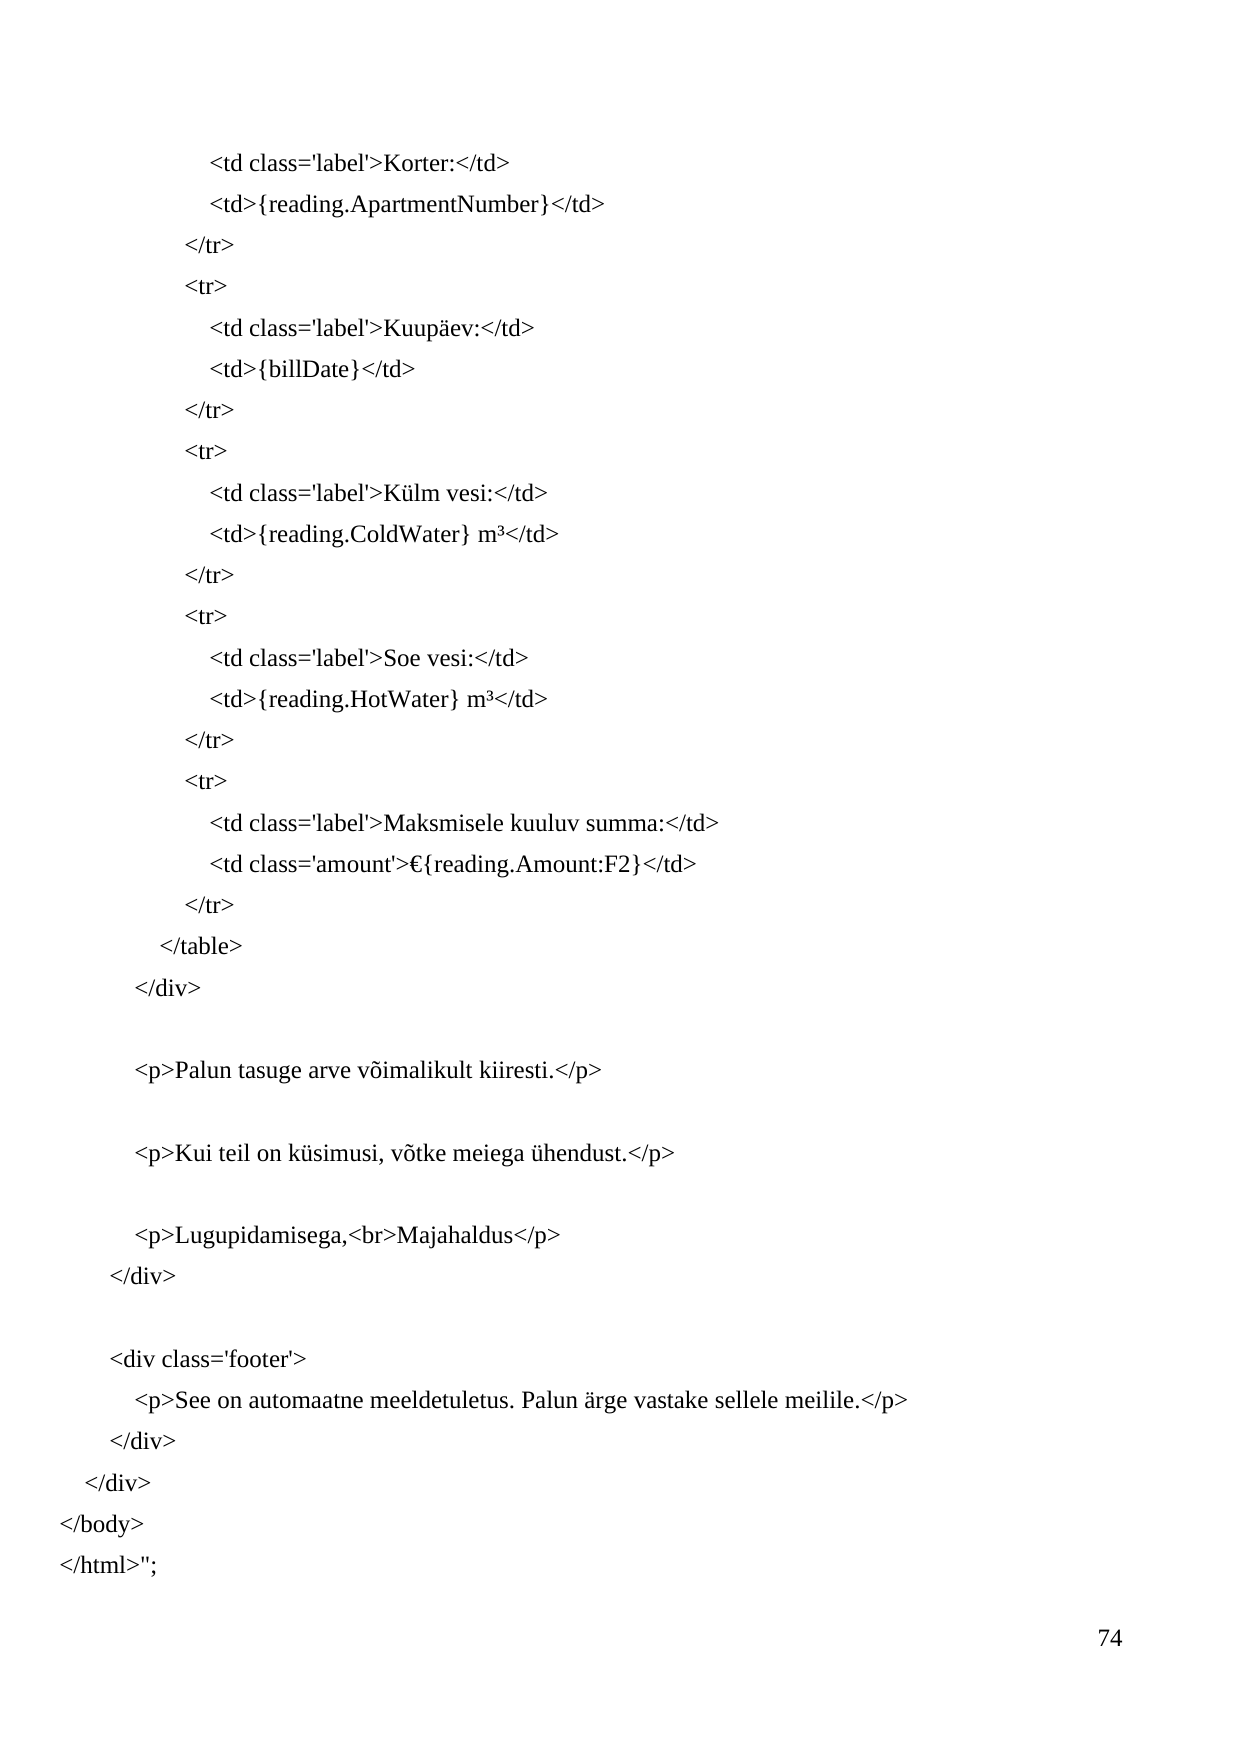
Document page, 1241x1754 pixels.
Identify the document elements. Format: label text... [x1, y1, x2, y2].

text <p>Kui teil on küsimusi, võtke meiega ühendust.</p> [59, 1138, 1122, 1166]
text <div class='footer'> [59, 1344, 1122, 1373]
text <td>{billDate}</td> [59, 354, 1122, 383]
text <td class='label'>Kuupäev:</td> [59, 313, 1122, 341]
text </tr> [59, 560, 1122, 589]
text </table> [59, 931, 1122, 960]
text <tr> [59, 436, 1122, 465]
text <tr> [59, 601, 1122, 630]
text <td class='label'>Korter:</td> [59, 148, 1122, 176]
text </div> [59, 1426, 1122, 1455]
text </div> [59, 1261, 1122, 1290]
text <td>{reading.HotWater} m³</td> [59, 684, 1122, 713]
text </html>"; [59, 1550, 1122, 1579]
text <td class='amount'>€{reading.Amount:F2}</td> [59, 849, 1122, 878]
text <tr> [59, 766, 1122, 795]
text </tr> [59, 230, 1122, 259]
text <td class='label'>Külm vesi:</td> [59, 478, 1122, 506]
text <td class='label'>Maksmisele kuuluv summa:</td> [59, 808, 1122, 836]
text <p>See on automaatne meeldetuletus. Palun ärge vastake sellele meilile.</p> [59, 1385, 1122, 1414]
text </div> [59, 973, 1122, 1001]
text </tr> [59, 725, 1122, 754]
text </div> [59, 1468, 1122, 1496]
text <p>Lugupidamisega,<br>Majahaldus</p> [59, 1220, 1122, 1249]
text </tr> [59, 890, 1122, 919]
text </body> [59, 1509, 1122, 1538]
text </tr> [59, 395, 1122, 424]
text <td>{reading.ApartmentNumber}</td> [59, 189, 1122, 218]
text <td class='label'>Soe vesi:</td> [59, 643, 1122, 671]
text <td>{reading.ColdWater} m³</td> [59, 519, 1122, 548]
text <tr> [59, 271, 1122, 300]
text <p>Palun tasuge arve võimalikult kiiresti.</p> [59, 1055, 1122, 1084]
